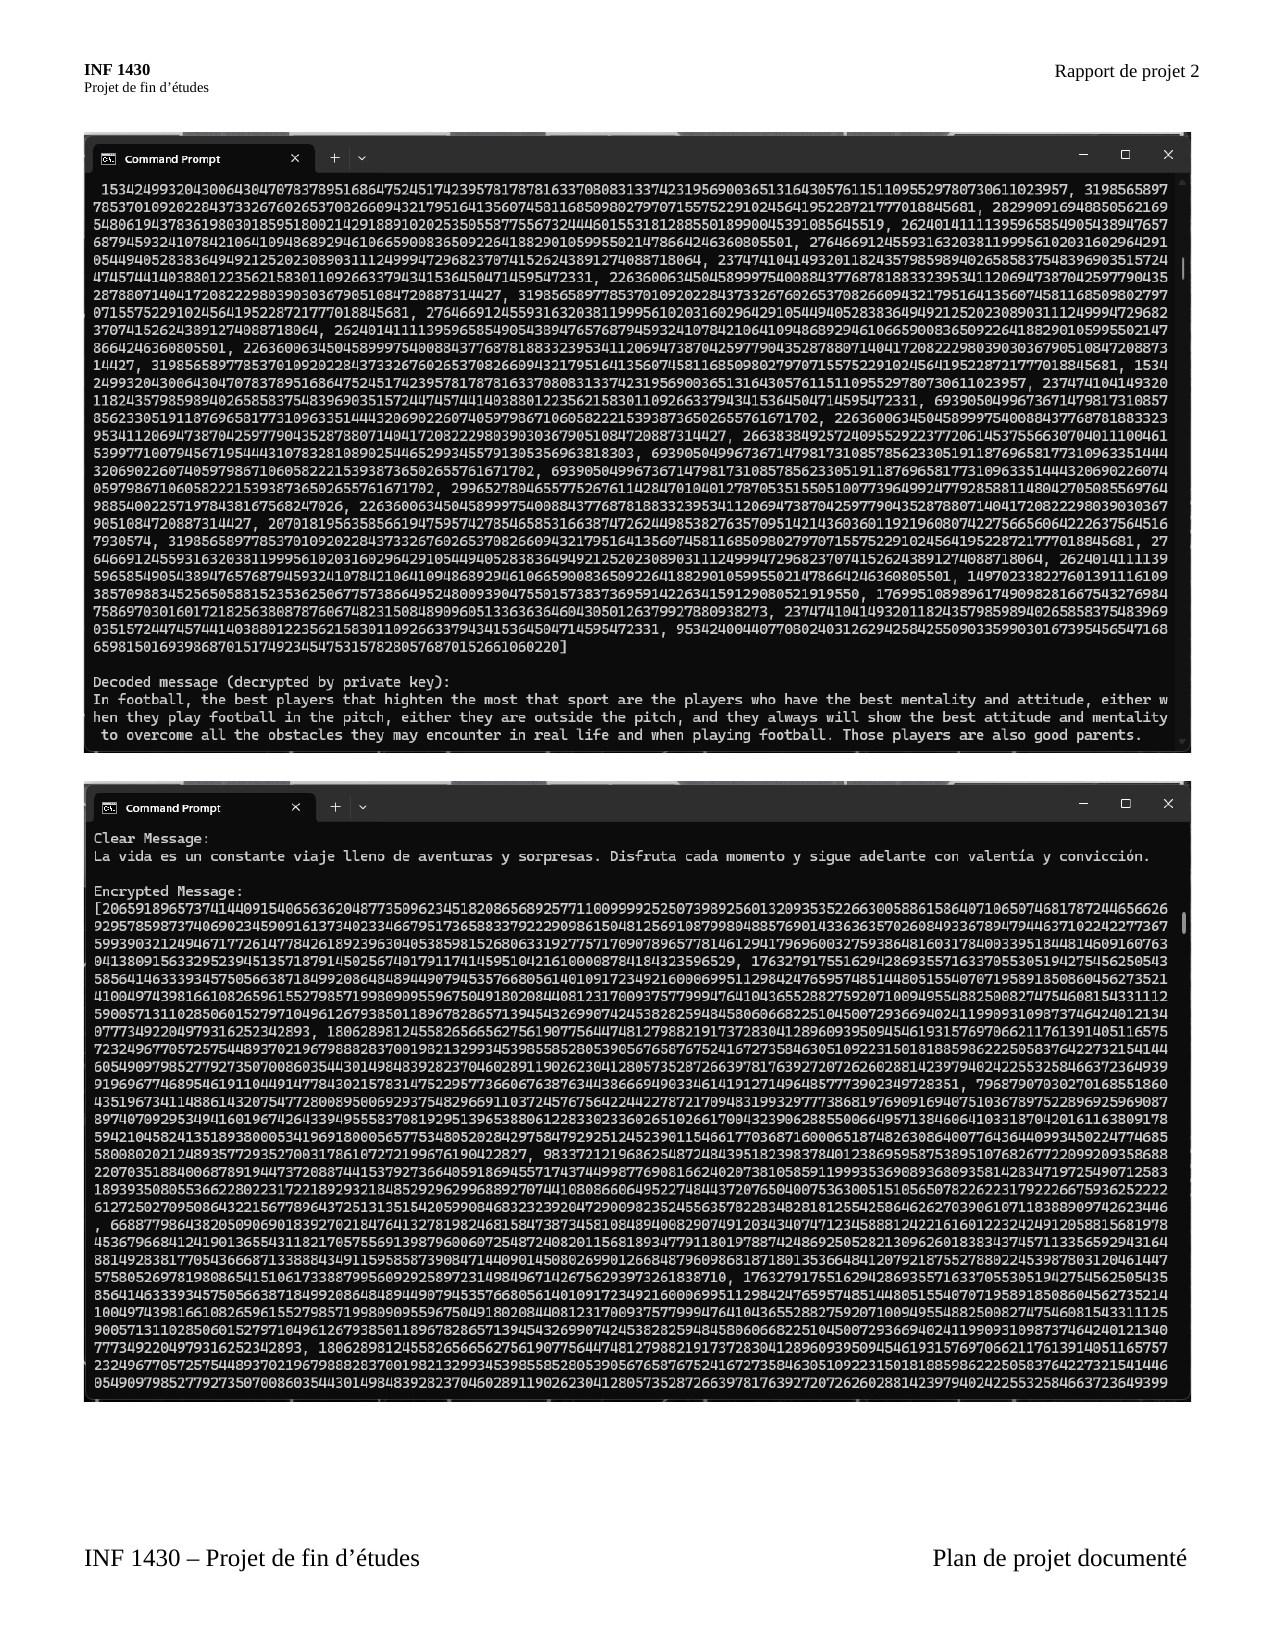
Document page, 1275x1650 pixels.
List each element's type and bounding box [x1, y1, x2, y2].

picture [83, 781, 1192, 1402]
picture [83, 132, 1192, 753]
